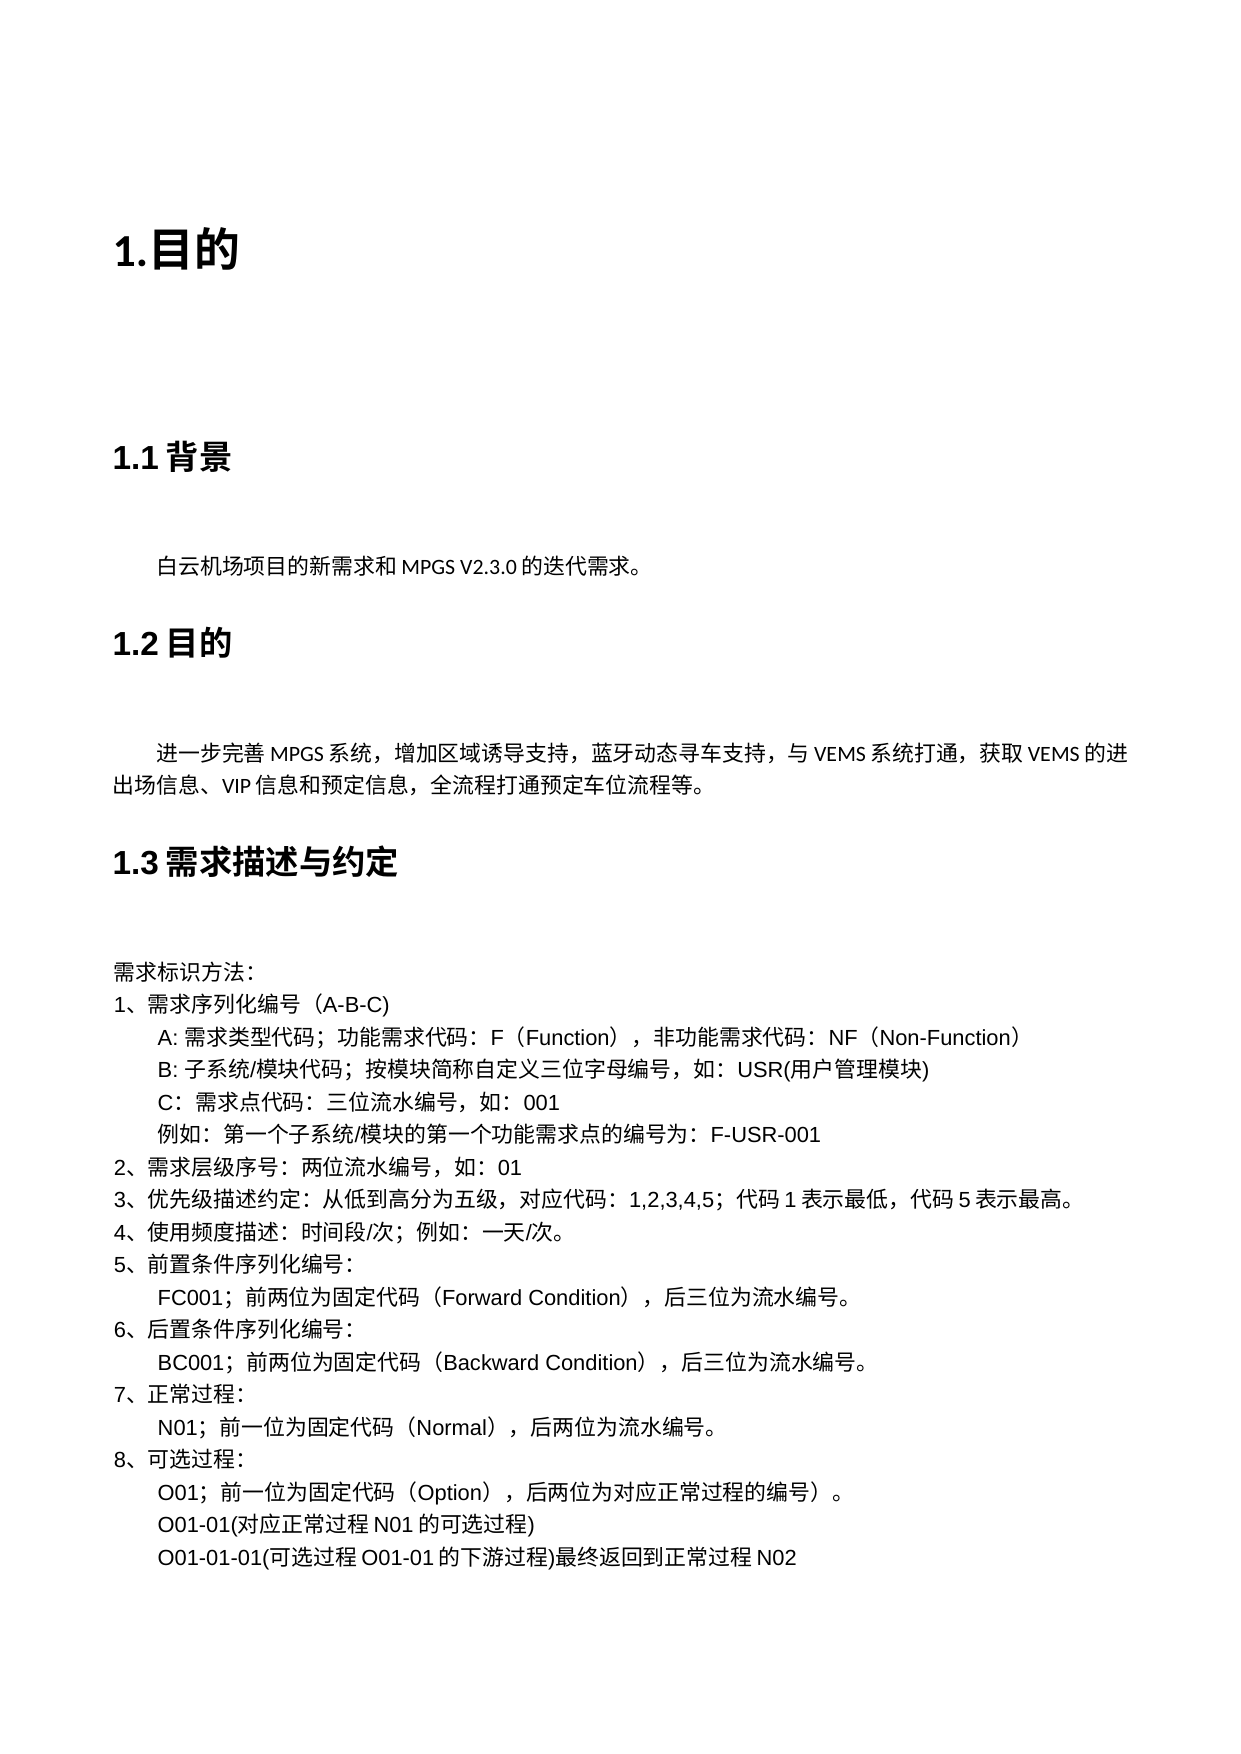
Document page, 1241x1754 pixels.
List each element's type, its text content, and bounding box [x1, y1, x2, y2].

text N01；前一位为固定代码（Normal），后两位为流水编号。 [114, 1409, 1128, 1442]
text BC001；前两位为固定代码（Backward Condition），后三位为流水编号。 [114, 1344, 1128, 1377]
text C：需求点代码：三位流水编号，如：001 [114, 1084, 1128, 1117]
text 白云机场项目的新需求和MPGS V2.3.0的迭代需求。 [112, 549, 1128, 581]
subtitle 1.1背景 [112, 422, 1128, 487]
text 5、前置条件序列化编号： [114, 1247, 1128, 1279]
text 8、可选过程： [114, 1442, 1128, 1474]
text 1、需求序列化编号（A-B-C) [114, 987, 1128, 1019]
text O01；前一位为固定代码（Option），后两位为对应正常过程的编号）。 [114, 1474, 1128, 1507]
text 3、优先级描述约定：从低到高分为五级，对应代码：1,2,3,4,5；代码1表示最低，代码5表示最高。 [114, 1182, 1128, 1214]
text 4、使用频度描述：时间段/次；例如：一天/次。 [114, 1214, 1128, 1247]
subtitle 1.3需求描述与约定 [112, 827, 1128, 892]
text 7、正常过程： [114, 1377, 1128, 1409]
subtitle 1.目的 [112, 197, 1128, 295]
text A: 需求类型代码；功能需求代码：F（Function），非功能需求代码：NF（Non-Function） [114, 1019, 1128, 1052]
text FC001；前两位为固定代码（Forward Condition），后三位为流水编号。 [114, 1279, 1128, 1312]
text B: 子系统/模块代码；按模块简称自定义三位字母编号，如：USR(用户管理模块) [114, 1052, 1128, 1084]
text O01-01(对应正常过程N01的可选过程) [114, 1507, 1128, 1539]
text O01-01-01(可选过程O01-01的下游过程)最终返回到正常过程N02 [114, 1539, 1128, 1572]
text 例如：第一个子系统/模块的第一个功能需求点的编号为：F-USR-001 [114, 1117, 1128, 1149]
text 2、需求层级序号：两位流水编号，如：01 [114, 1149, 1128, 1182]
text 需求标识方法： [114, 954, 1128, 987]
subtitle 1.2目的 [112, 608, 1128, 673]
text 进一步完善MPGS系统，增加区域诱导支持，蓝牙动态寻车支持，与VEMS系统打通，获取VEMS的进出场信息、VIP信息和预定信息，全流程打通预定车位流程等。 [112, 735, 1128, 800]
text 6、后置条件序列化编号： [114, 1312, 1128, 1344]
